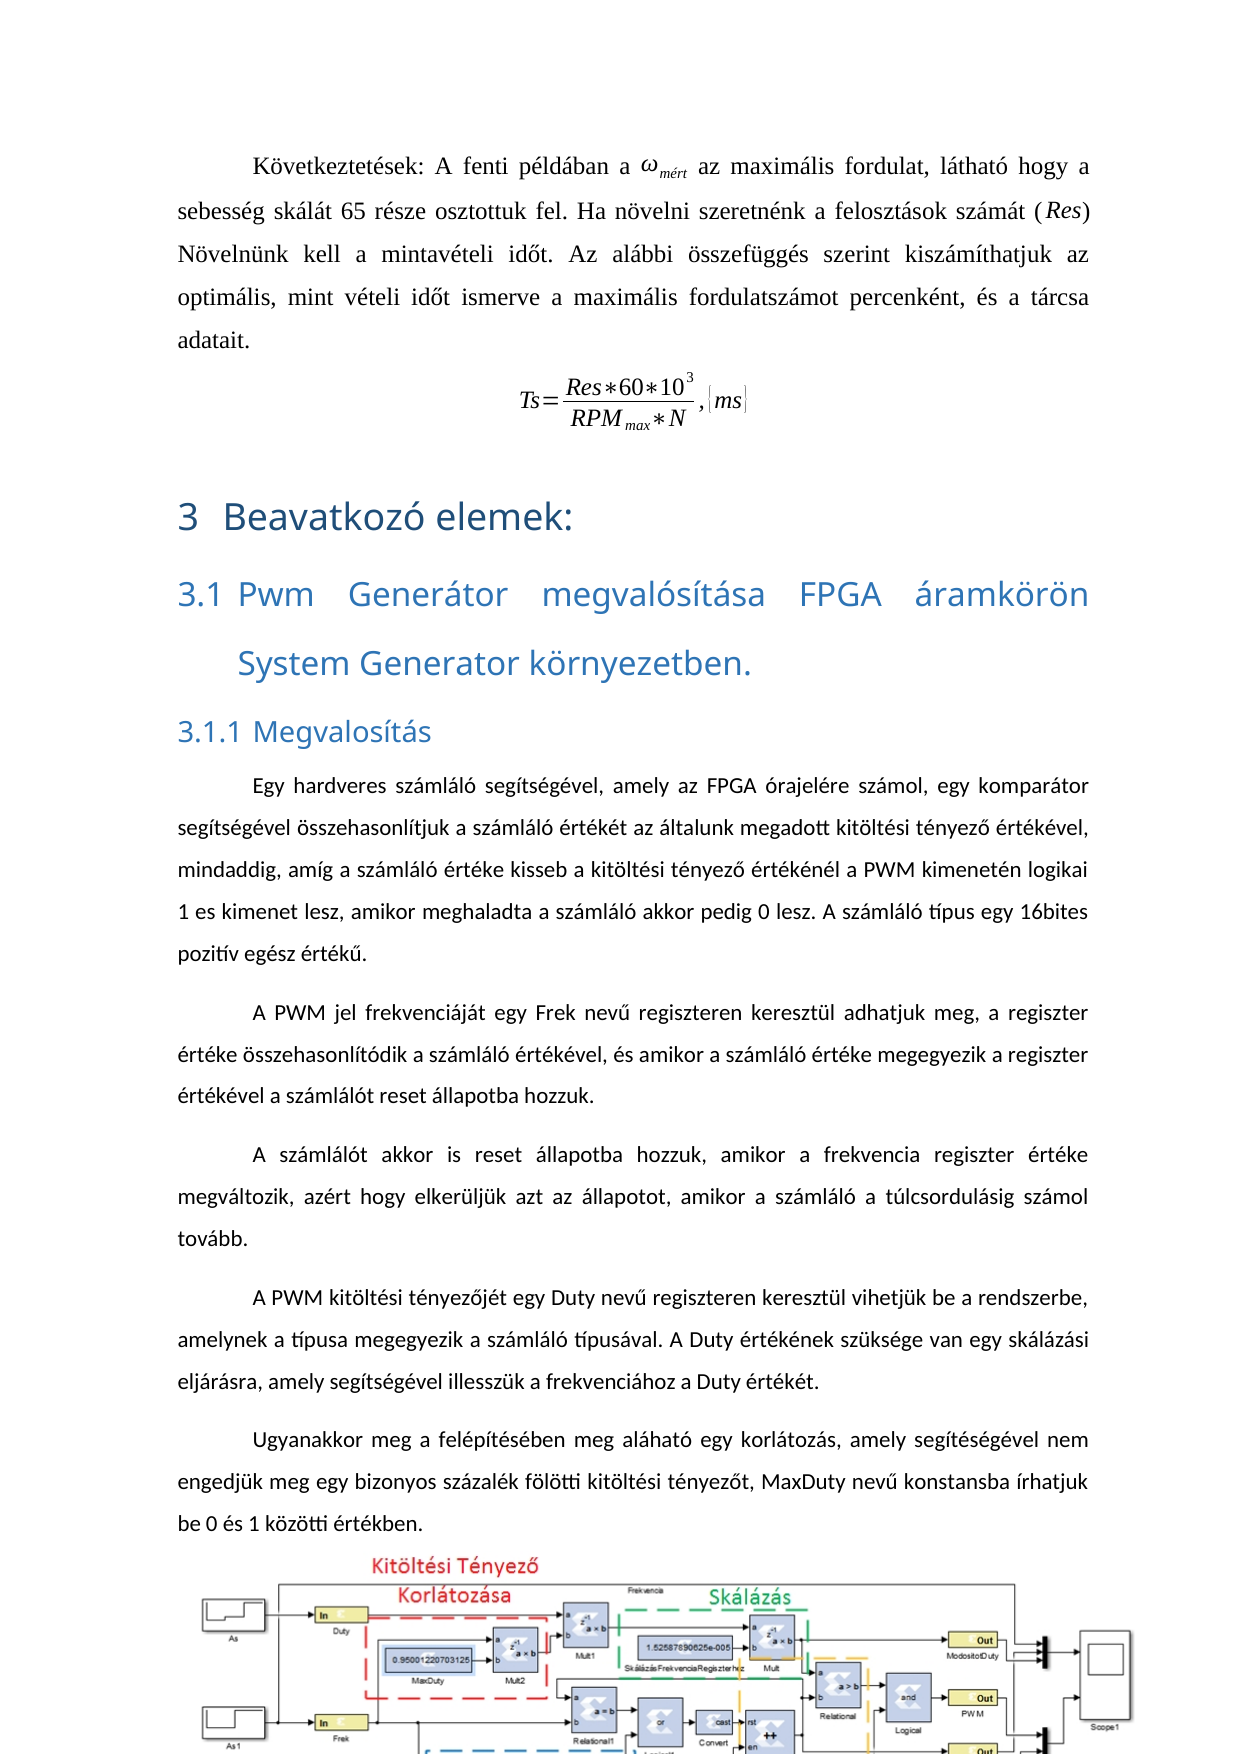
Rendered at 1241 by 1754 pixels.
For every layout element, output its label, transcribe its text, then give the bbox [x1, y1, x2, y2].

text A PWM jel frekvenciáját egy Frek nevű regiszteren keresztül adhatjuk meg, a regiszter értéke összehasonlítódik a számláló értékével, és amikor a számláló értéke megegyezik a regiszter értékével a számlálót reset állapotba hozzuk. [177, 998, 1090, 1110]
text Ugyanakkor meg a felépítésében meg aláható egy korlátozás, amely segítéségével nem engedjük meg egy bizonyos százalék fölötti kitöltési tényezőt, MaxDuty nevű konstansba írhatjuk be 0 és 1 közötti értékben. [177, 1426, 1090, 1537]
subtitle Megvalosítás [177, 712, 1090, 751]
picture [187, 1551, 1142, 1754]
subtitle Beavatkozó elemek: [177, 491, 1090, 542]
subtitle Pwm Generátor megvalósítása FPGA áramkörön System Generator környezetben. [177, 571, 1090, 685]
text Következtetések: A fenti példában a az maximális fordulat, látható hogy a sebesség skálát 65 része osztottuk fel. Ha növelni szeretnénk a felosztások számát () Növelnünk kell a mintavételi időt. Az alábbi összefüggés szerint kiszámíthatjuk az optimális, mint vételi időt ismerve a maximális fordulatszámot percenként, és a tárcsa adatait. [177, 150, 1090, 354]
text A számlálót akkor is reset állapotba hozzuk, amikor a frekvencia regiszter értéke megváltozik, azért hogy elkerüljük azt az állapotot, amikor a számláló a túlcsordulásig számol tovább. [177, 1140, 1090, 1252]
text A PWM kitöltési tényezőjét egy Duty nevű regiszteren keresztül vihetjük be a rendszerbe, amelynek a típusa megegyezik a számláló típusával. A Duty értékének szüksége van egy skálázási eljárásra, amely segítségével illesszük a frekvenciához a Duty értékét. [177, 1283, 1090, 1395]
text Egy hardveres számláló segítségével, amely az FPGA órajelére számol, egy komparátor segítségével összehasonlítjuk a számláló értékét az általunk megadott kitöltési tényező értékével, mindaddig, amíg a számláló értéke kisseb a kitöltési tényező értékénél a PWM kimenetén logikai 1 es kimenet lesz, amikor meghaladta a számláló akkor pedig 0 lesz. A számláló típus egy 16bites pozitív egész értékű. [177, 771, 1090, 967]
